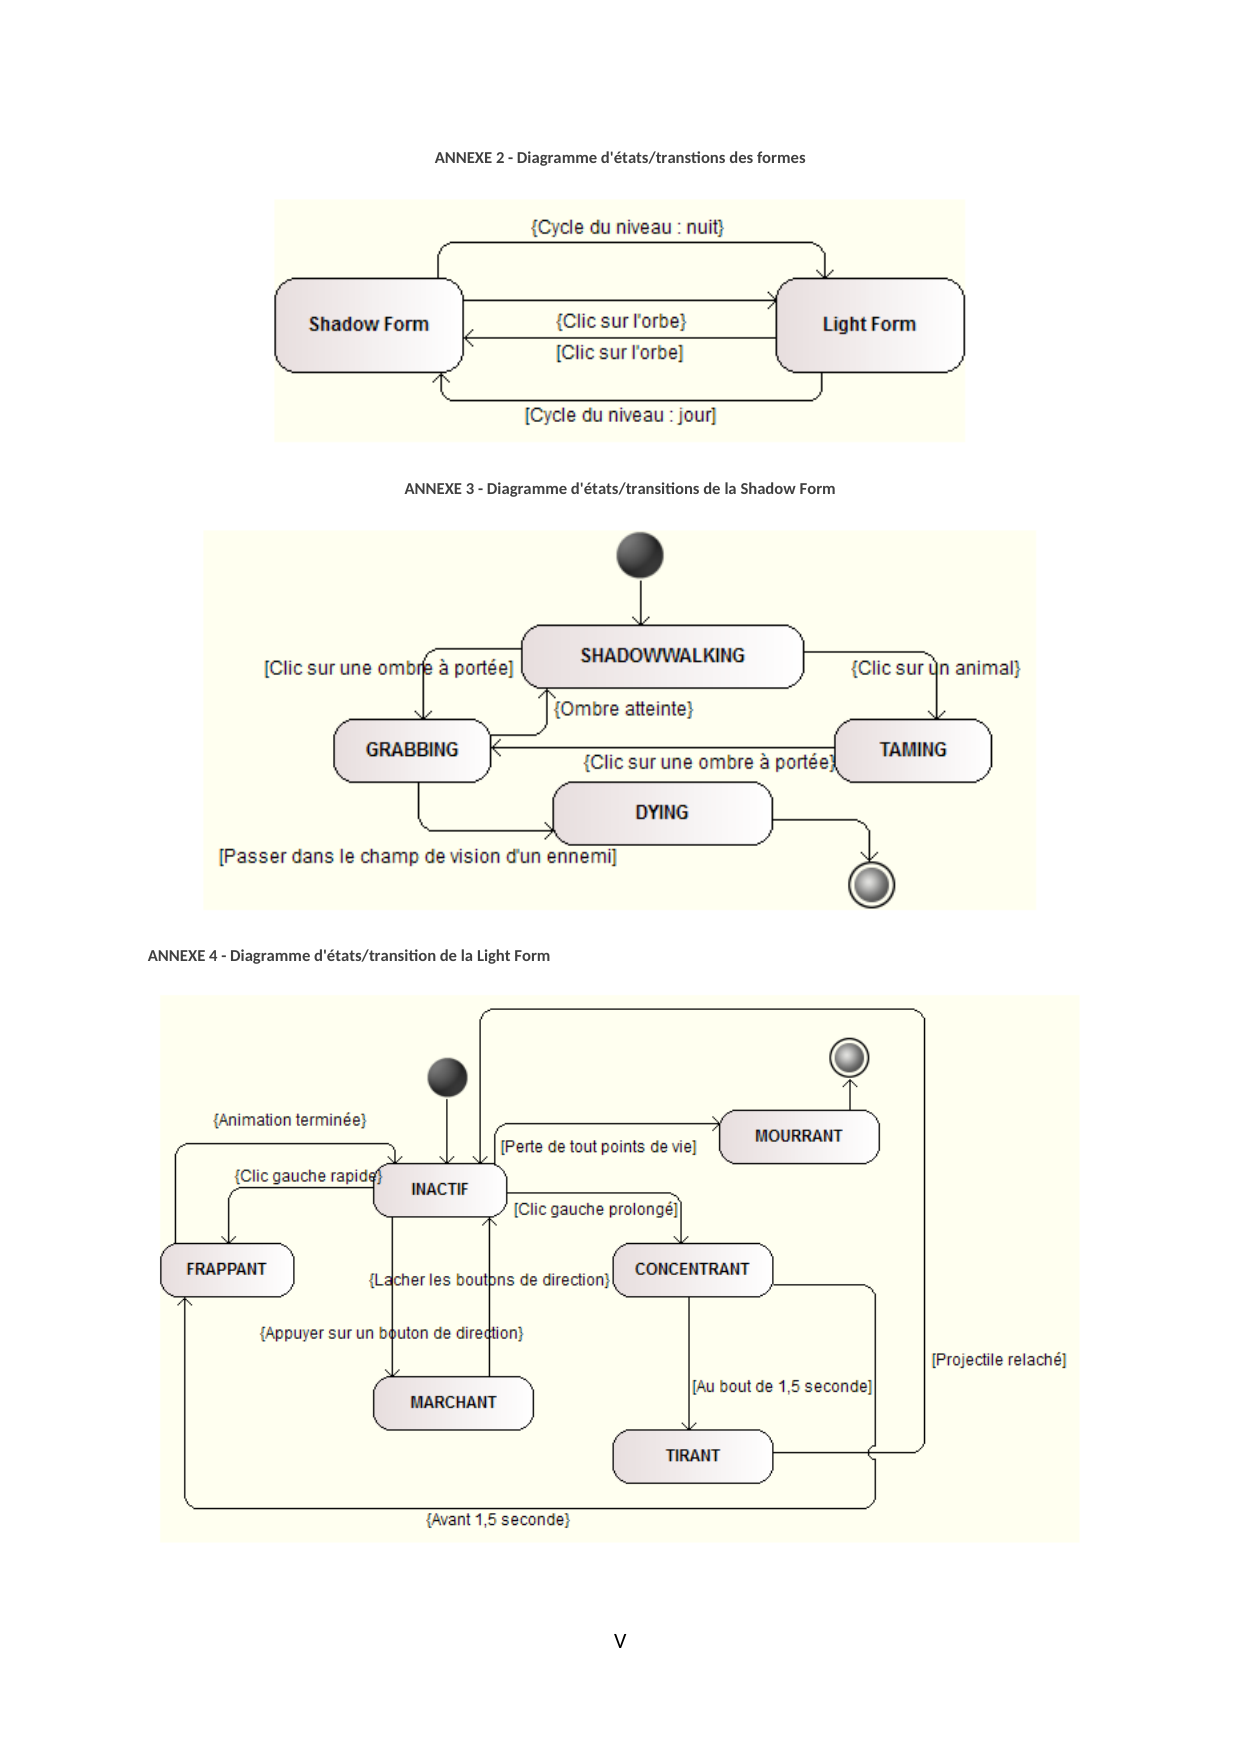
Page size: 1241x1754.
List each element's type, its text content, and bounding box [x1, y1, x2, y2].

picture [188, 515, 1052, 926]
picture [147, 982, 1093, 1556]
picture [259, 184, 981, 458]
